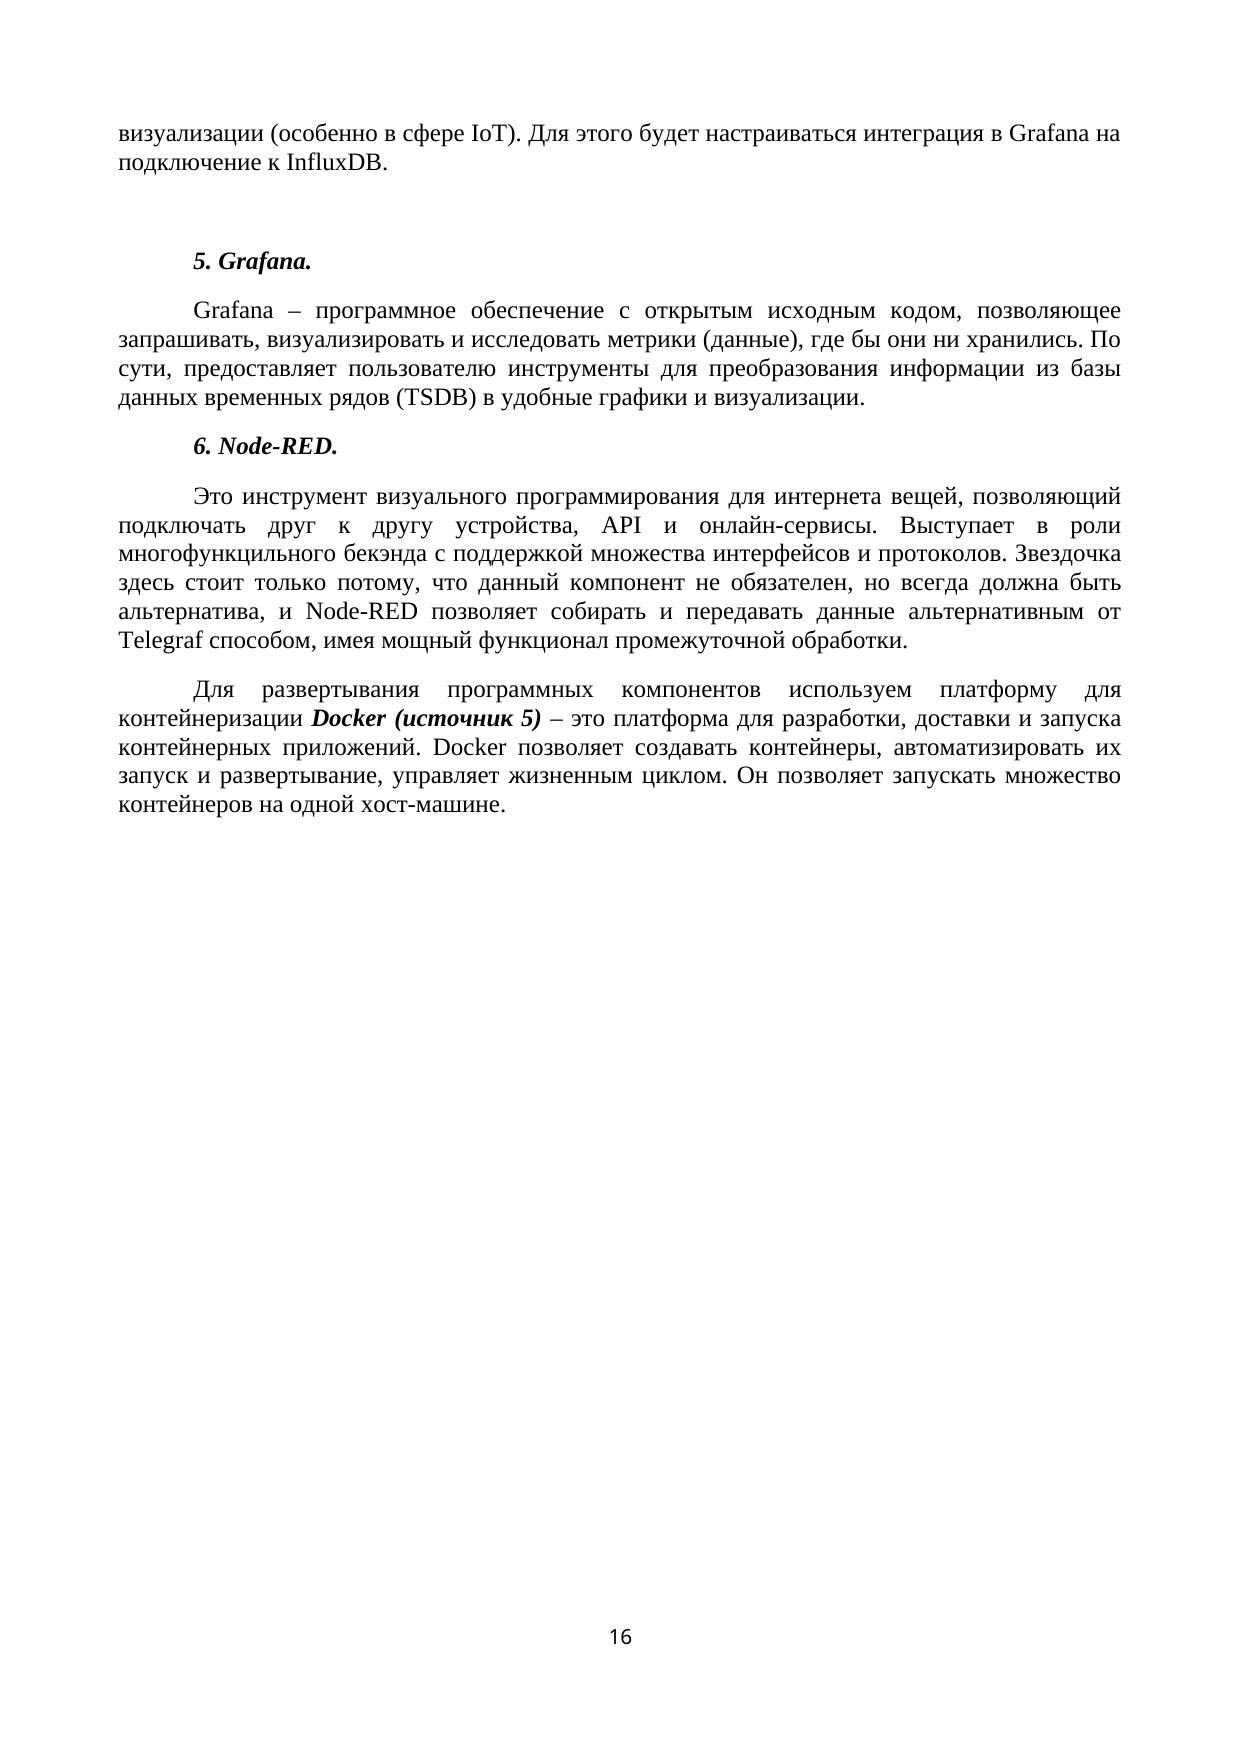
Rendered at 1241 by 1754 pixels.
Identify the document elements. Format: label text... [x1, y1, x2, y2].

text 5. Grafana. [118, 246, 1122, 275]
text 6. Node-RED. [118, 431, 1122, 460]
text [118, 118, 1122, 176]
text Для развертывания программных компонентов используем платформу для контейнеризации Docker (источник 5) – это платформа для разработки, доставки и запуска контейнерных приложений. Docker позволяет создавать контейнеры, автоматизировать их запуск и развертывание, управляет жизненным циклом. Он позволяет запускать множество контейнеров на одной хост-машине. [118, 674, 1122, 818]
text Это инструмент визуального программирования для интернета вещей, позволяющий подключать друг к другу устройства, API и онлайн-сервисы. Выступает в роли многофункцильного бекэнда с поддержкой множества интерфейсов и протоколов. Звездочка здесь стоит только потому, что данный компонент не обязателен, но всегда должна быть альтернатива, и Node-RED позволяет собирать и передавать данные альтернативным от Telegraf способом, имея мощный функционал промежуточной обработки. [118, 481, 1122, 653]
text Grafana – программное обеспечение с открытым исходным кодом, позволяющее запрашивать, визуализировать и исследовать метрики (данные), где бы они ни хранились. По сути, предоставляет пользователю инструменты для преобразования информации из базы данных временных рядов (TSDB) в удобные графики и визуализации. [118, 296, 1122, 411]
